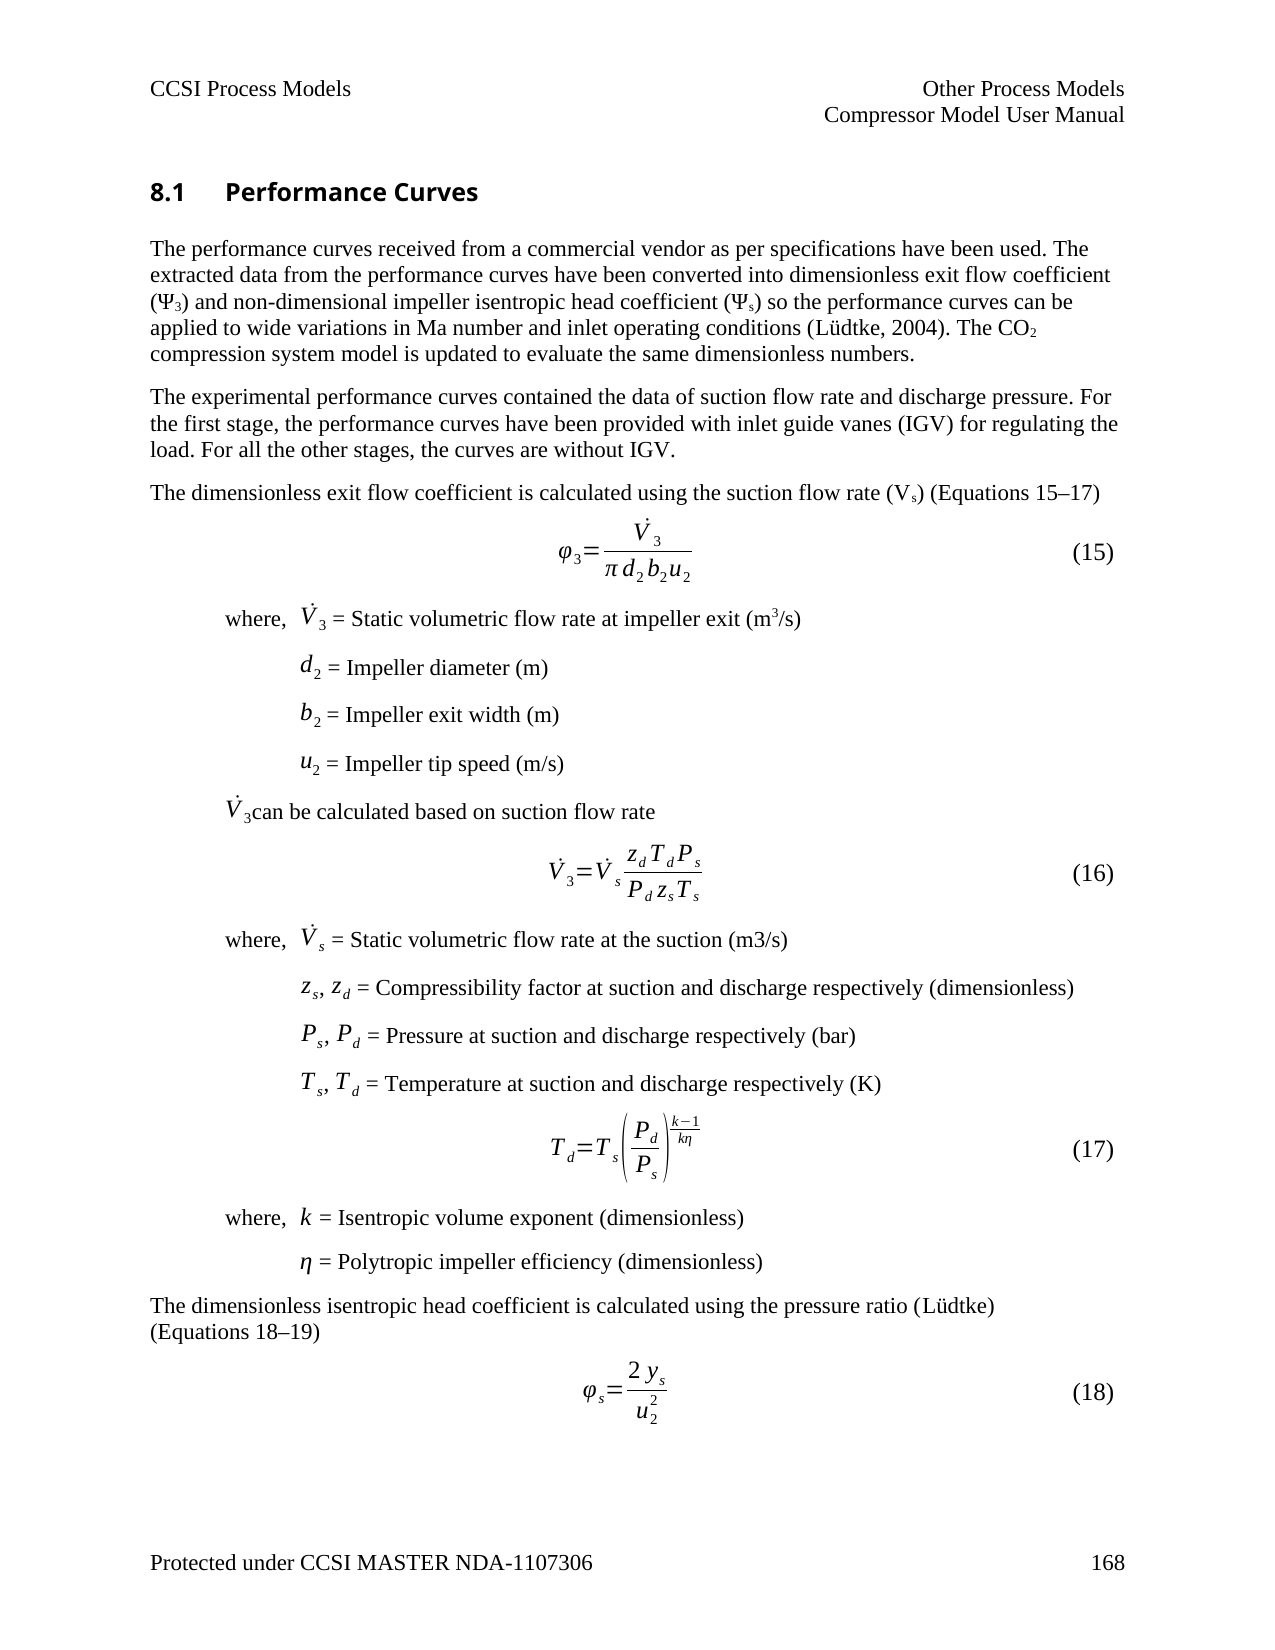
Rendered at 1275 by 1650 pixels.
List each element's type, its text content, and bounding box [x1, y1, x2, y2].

subtitle Performance Curves [150, 175, 1125, 209]
text The experimental performance curves contained the data of suction flow rate and discharge pressure. For the first stage, the performance curves have been provided with inlet guide vanes (IGV) for regulating the load. For all the other stages, the curves are without IGV. [150, 383, 1125, 462]
text The performance curves received from a commercial vendor as per specifications have been used. The extracted data from the performance curves have been converted into dimensionless exit flow coefficient (Ψ3) and non-dimensional impeller isentropic head coefficient (Ψs) so the performance curves can be applied to wide variations in Ma number and inlet operating conditions (Lüdtke, 2004). The CO2 compression system model is updated to evaluate the same dimensionless numbers. [150, 235, 1125, 367]
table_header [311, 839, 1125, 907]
text = Impeller tip speed (m/s) [225, 747, 1125, 778]
text where, = Static volumetric flow rate at impeller exit (m3/s) [225, 603, 1125, 634]
text where, = Static volumetric flow rate at the suction (m3/s) [225, 924, 1125, 955]
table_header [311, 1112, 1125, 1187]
text where, = Isentropic volume exponent (dimensionless) [225, 1203, 1125, 1231]
text The dimensionless isentropic head coefficient is calculated using the pressure ratio (Lüdtke) (Equations 18–19) [150, 1292, 1125, 1344]
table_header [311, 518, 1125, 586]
text , = Temperature at suction and discharge respectively (K) [225, 1068, 1125, 1099]
text = Impeller exit width (m) [225, 699, 1125, 730]
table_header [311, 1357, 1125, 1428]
text can be calculated based on suction flow rate [225, 795, 1125, 827]
text = Polytropic impeller efficiency (dimensionless) [225, 1248, 1125, 1275]
text The dimensionless exit flow coefficient is calculated using the suction flow rate (Vs) (Equations 15–17) [150, 479, 1125, 506]
text , = Compressibility factor at suction and discharge respectively (dimensionless) [225, 972, 1125, 1003]
text , = Pressure at suction and discharge respectively (bar) [225, 1020, 1125, 1051]
text = Impeller diameter (m) [225, 651, 1125, 682]
